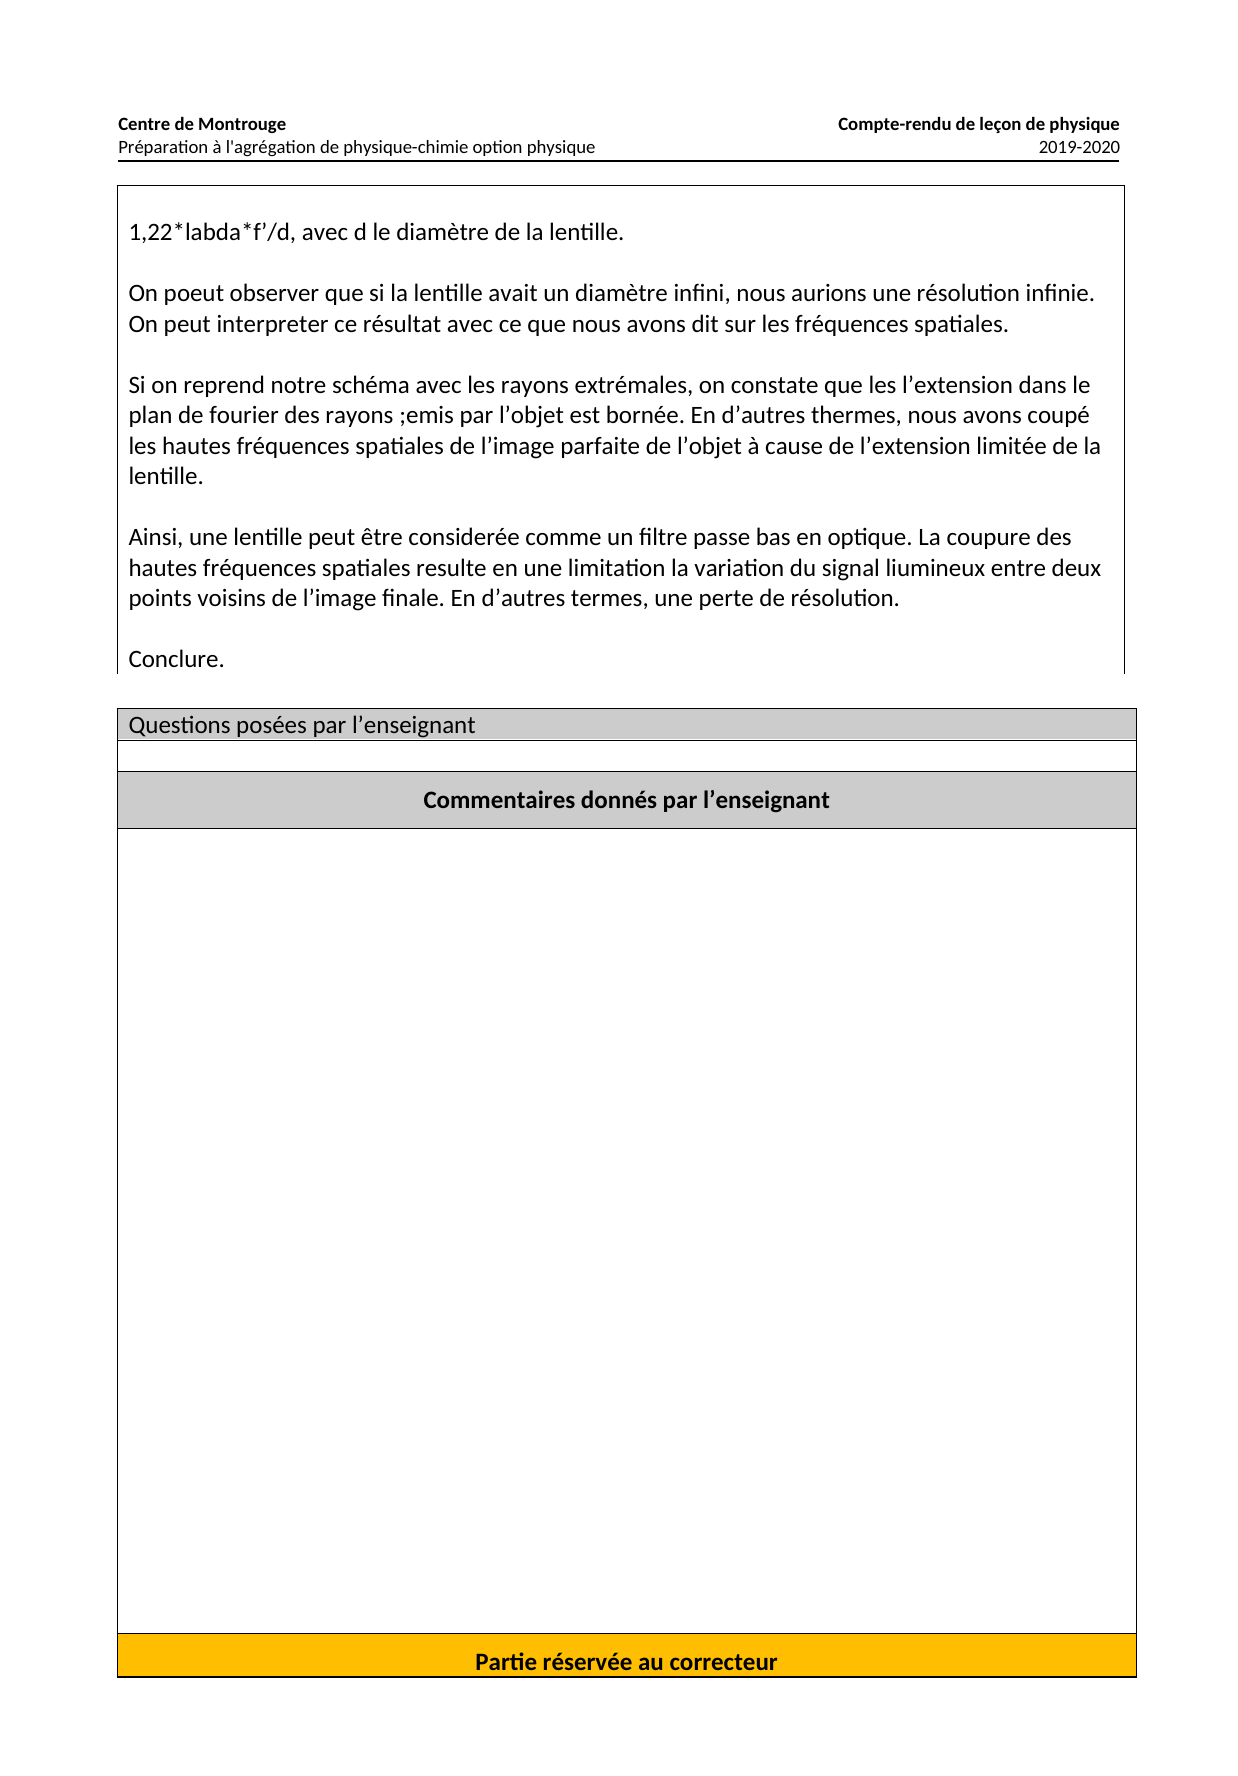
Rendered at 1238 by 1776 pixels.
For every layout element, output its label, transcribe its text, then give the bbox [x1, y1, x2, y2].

table_cell [118, 829, 1136, 1632]
table_header Questions posées par l’enseignant [118, 709, 1136, 739]
table_cell [118, 741, 1136, 771]
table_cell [118, 186, 1124, 674]
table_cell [118, 1634, 1136, 1676]
table_cell Commentaires donnés par l’enseignant [118, 772, 1136, 828]
